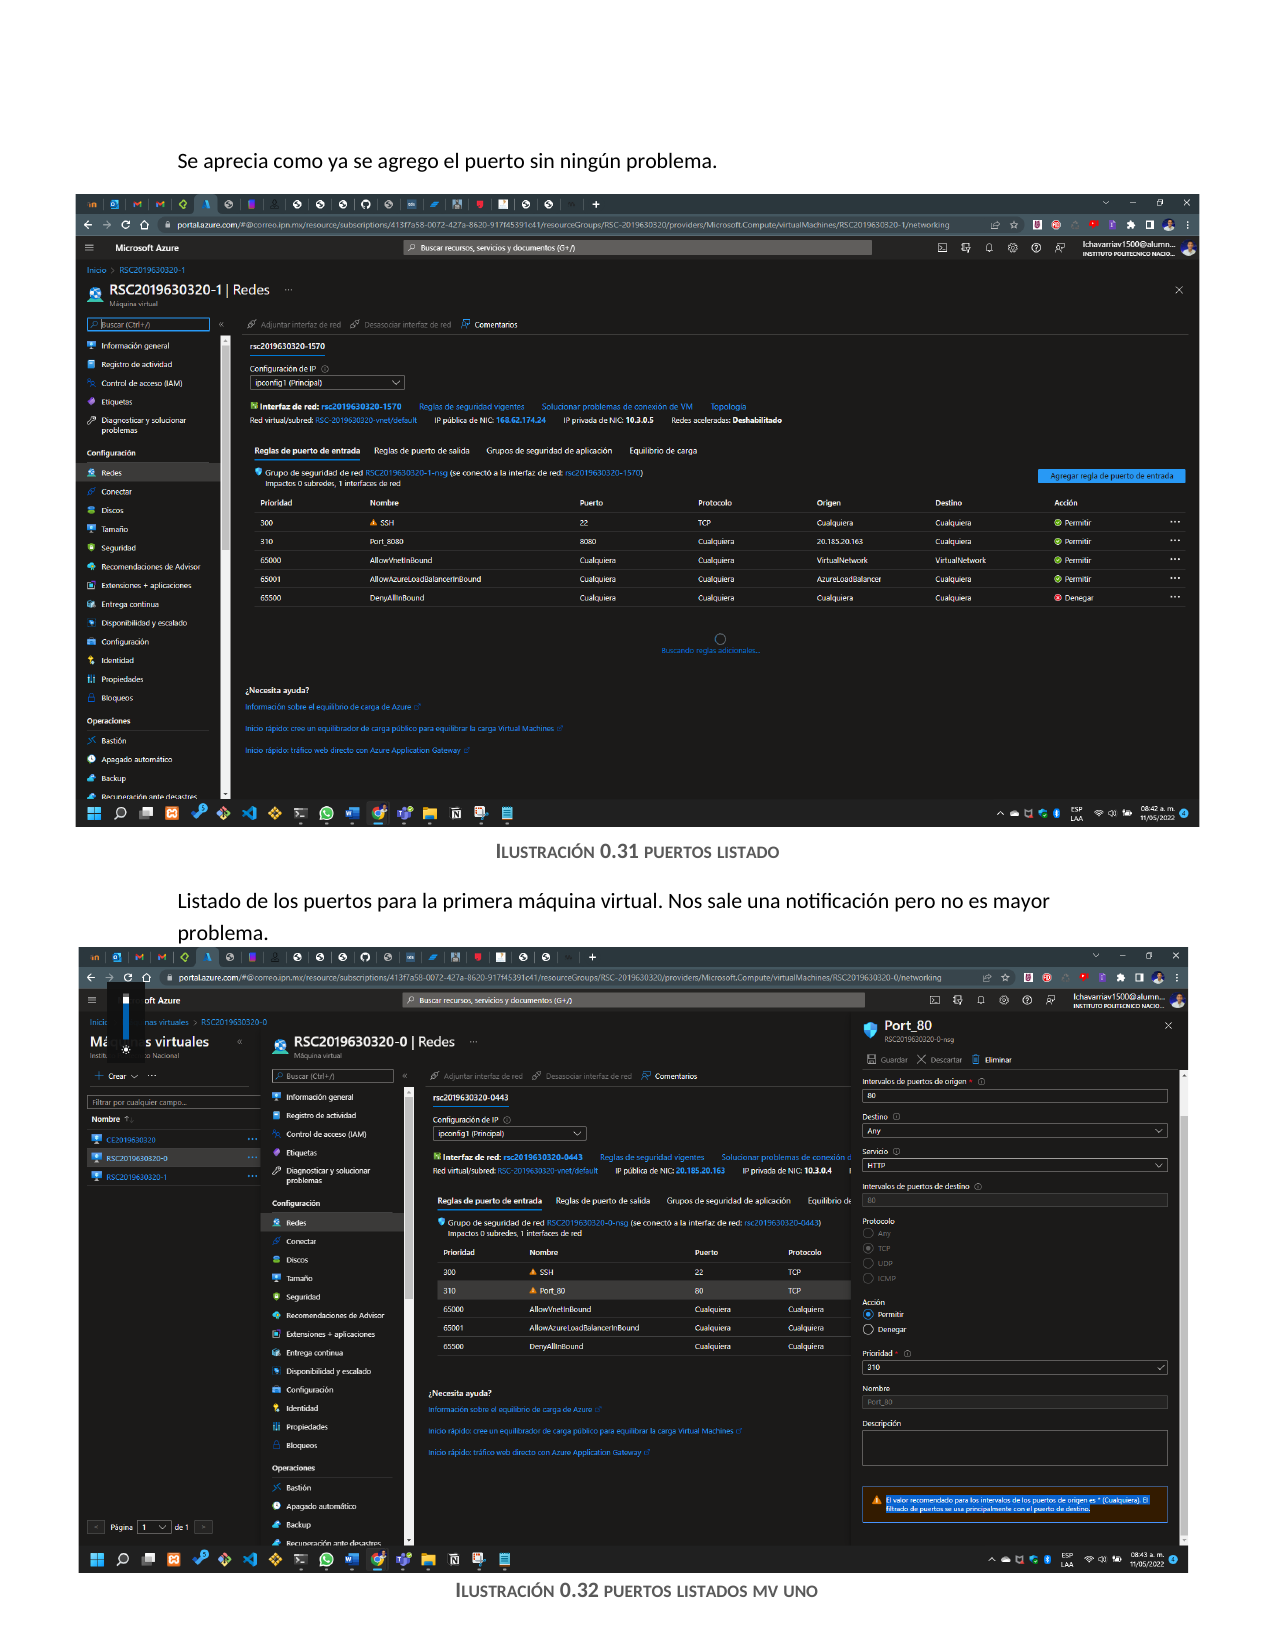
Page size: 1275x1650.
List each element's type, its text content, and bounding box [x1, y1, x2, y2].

text Listado de los puertos para la primera máquina virtual. Nos sale una notificación pero no es mayor problema. [177, 887, 1098, 946]
text Se aprecia como ya se agrego el puerto sin ningún problema. [177, 148, 1098, 174]
picture [78, 947, 1189, 1573]
picture [75, 194, 1200, 827]
